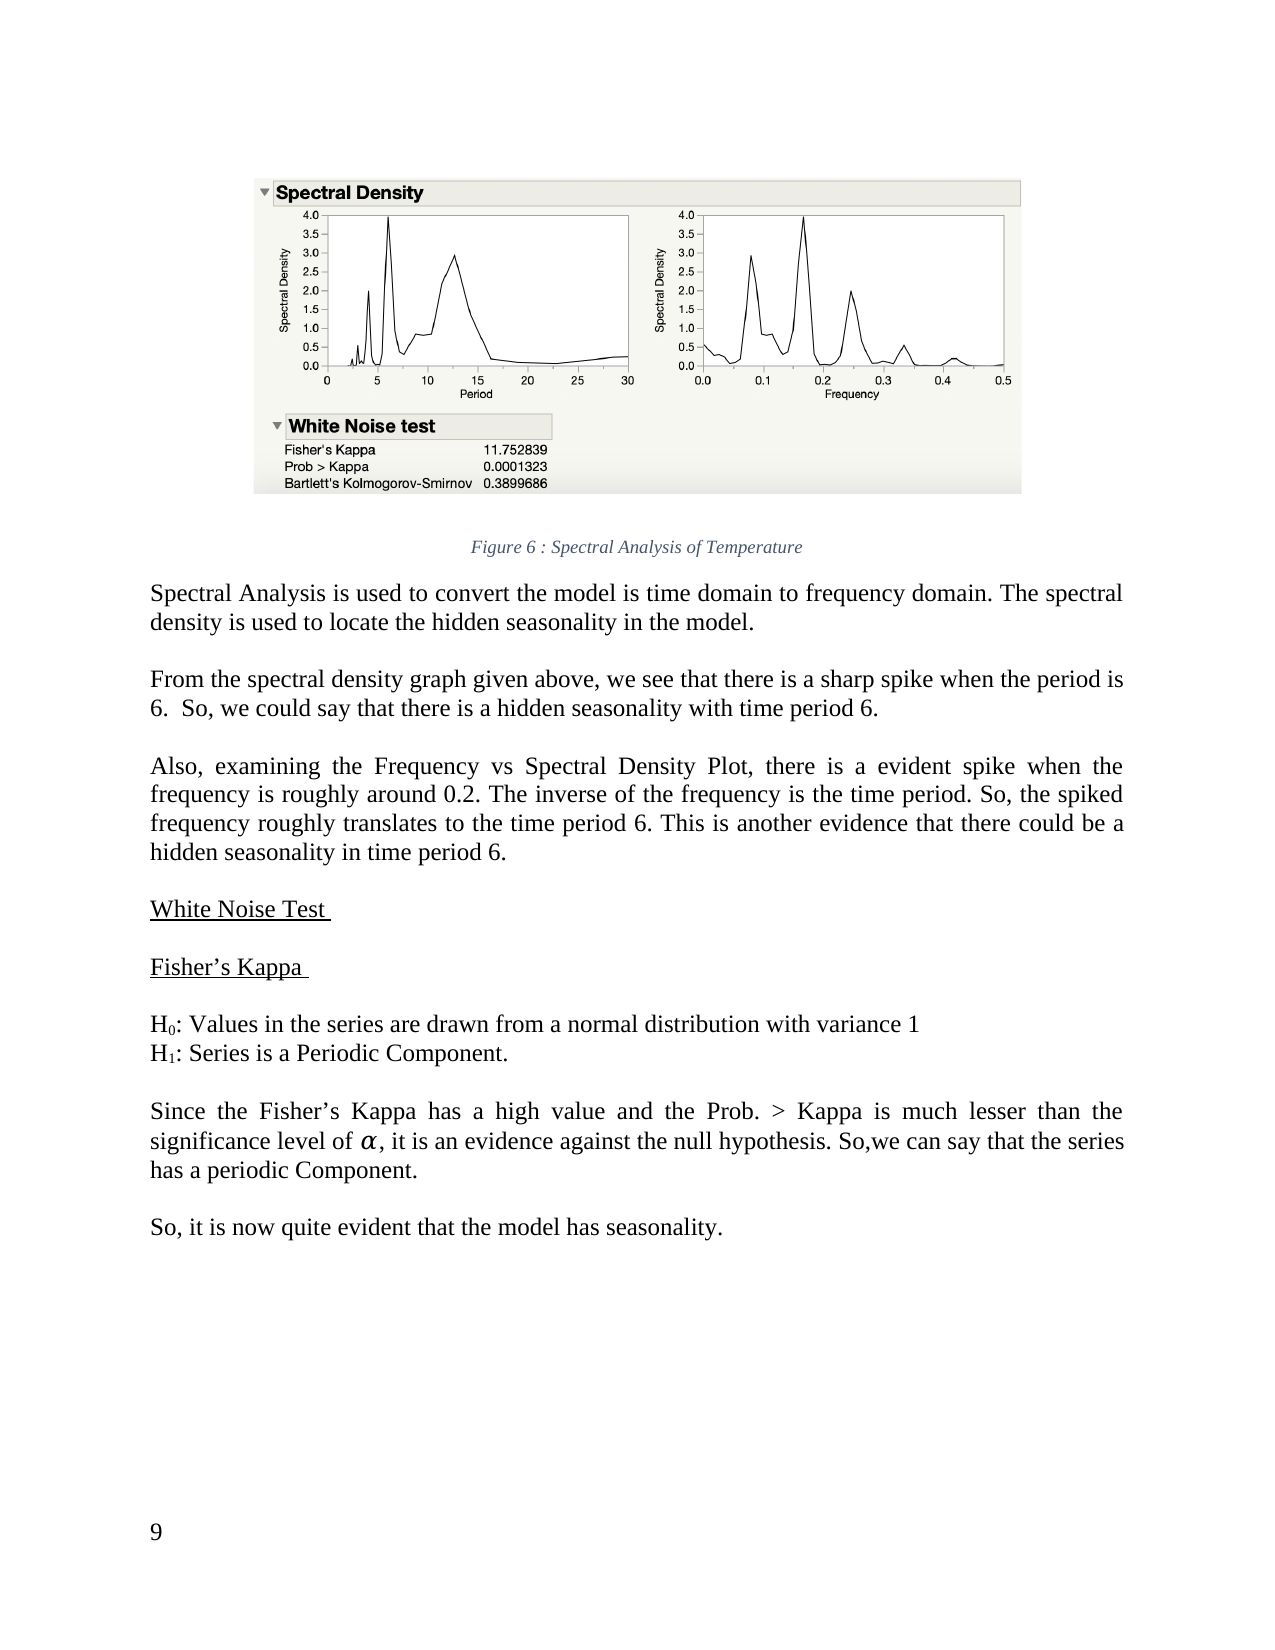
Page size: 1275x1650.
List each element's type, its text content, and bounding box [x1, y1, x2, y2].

text So, it is now quite evident that the model has seasonality. [150, 1212, 1125, 1241]
text Also, examining the Frequency vs Spectral Density Plot, there is a evident spike when the frequency is roughly around 0.2. The inverse of the frequency is the time period. So, the spiked frequency roughly translates to the time period 6. This is another evidence that there could be a hidden seasonality in time period 6. [150, 751, 1125, 866]
text Figure 6 : Spectral Analysis of Temperature [150, 536, 1125, 557]
text Since the Fisher’s Kappa has a high value and the Prob. > Kappa is much lesser than the significance level of 𝛼, it is an evidence against the null hypothesis. So,we can say that the series has a periodic Component. [150, 1096, 1125, 1183]
text From the spectral density graph given above, we see that there is a sharp spike when the period is 6. So, we could say that there is a hidden seasonality with time period 6. [150, 664, 1125, 722]
picture [253, 178, 1022, 494]
text White Noise Test [150, 894, 1125, 923]
text Fisher’s Kappa [150, 952, 1125, 981]
text H1: Series is a Periodic Component. [150, 1038, 1125, 1067]
text Spectral Analysis is used to convert the model is time domain to frequency domain. The spectral density is used to locate the hidden seasonality in the model. [150, 578, 1125, 636]
text H0: Values in the series are drawn from a normal distribution with variance 1 [150, 1009, 1125, 1038]
